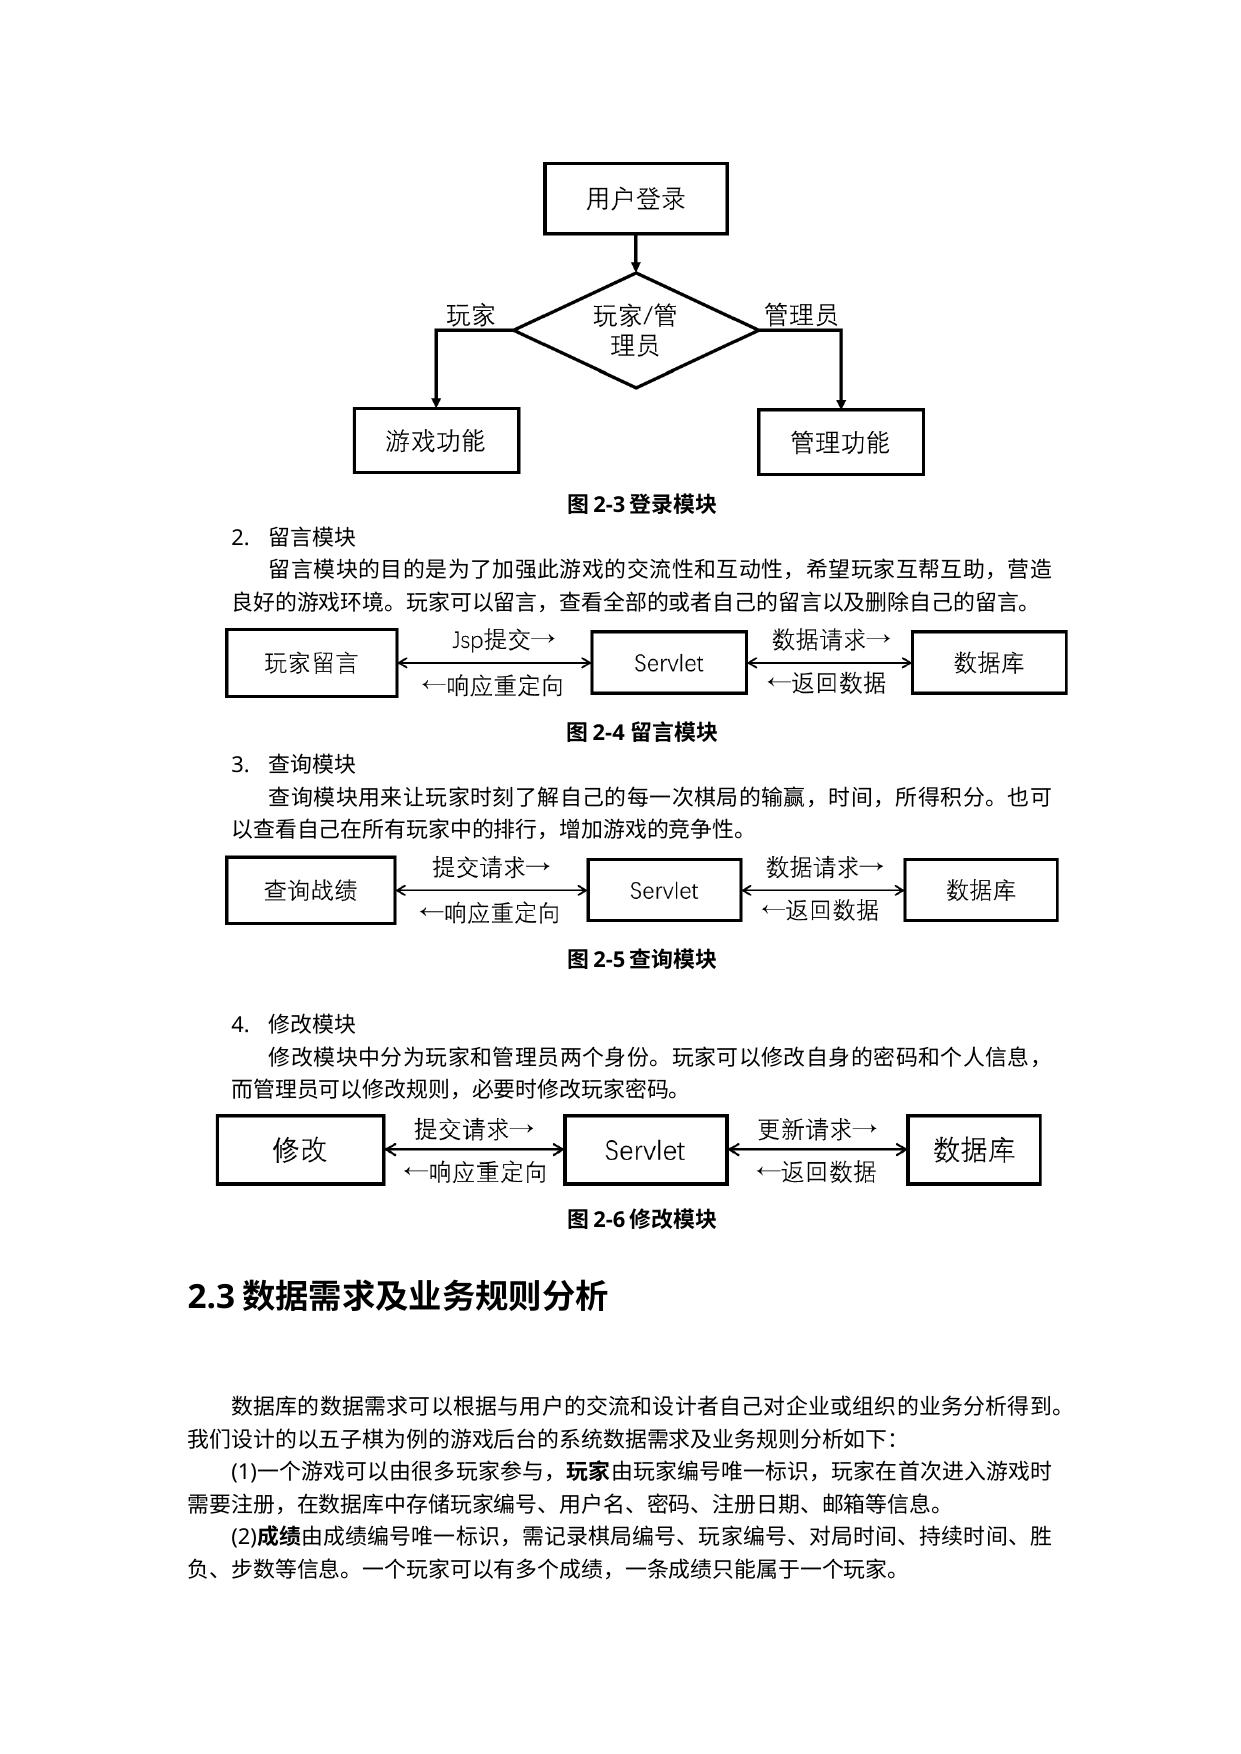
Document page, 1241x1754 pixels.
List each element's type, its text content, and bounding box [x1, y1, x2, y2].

text (1)一个游戏可以由很多玩家参与，玩家由玩家编号唯一标识，玩家在首次进入游戏时需要注册，在数据库中存储玩家编号、用户名、密码、注册日期、邮箱等信息。 [187, 1454, 1053, 1519]
list 查询模块用来让玩家时刻了解自己的每一次棋局的输赢，时间，所得积分。也可以查看自己在所有玩家中的排行，增加游戏的竞争性。 [231, 779, 1053, 844]
picture [352, 162, 925, 476]
text 数据库的数据需求可以根据与用户的交流和设计者自己对企业或组织的业务分析得到。我们设计的以五子棋为例的游戏后台的系统数据需求及业务规则分析如下： [187, 1389, 1053, 1454]
picture [215, 1106, 1042, 1201]
list 查询模块 [231, 747, 1053, 779]
list 留言模块的目的是为了加强此游戏的交流性和互动性，希望玩家互帮互助，营造良好的游戏环境。玩家可以留言，查看全部的或者自己的留言以及删除自己的留言。 [231, 552, 1053, 617]
picture [225, 617, 1068, 714]
text 图2-3登录模块 [187, 487, 1053, 519]
text 图2-5查询模块 [187, 942, 1053, 974]
text 图2-4 留言模块 [187, 714, 1053, 747]
subtitle 2.3数据需求及业务规则分析 [187, 1262, 1053, 1327]
text (2)成绩由成绩编号唯一标识，需记录棋局编号、玩家编号、对局时间、持续时间、胜负、步数等信息。一个玩家可以有多个成绩，一条成绩只能属于一个玩家。 [187, 1519, 1053, 1584]
list 修改模块 [231, 1007, 1053, 1039]
text 图2-6修改模块 [187, 1202, 1053, 1234]
picture [225, 844, 1059, 941]
list 修改模块中分为玩家和管理员两个身份。玩家可以修改自身的密码和个人信息，而管理员可以修改规则，必要时修改玩家密码。 [231, 1039, 1053, 1104]
list 留言模块 [231, 519, 1053, 552]
